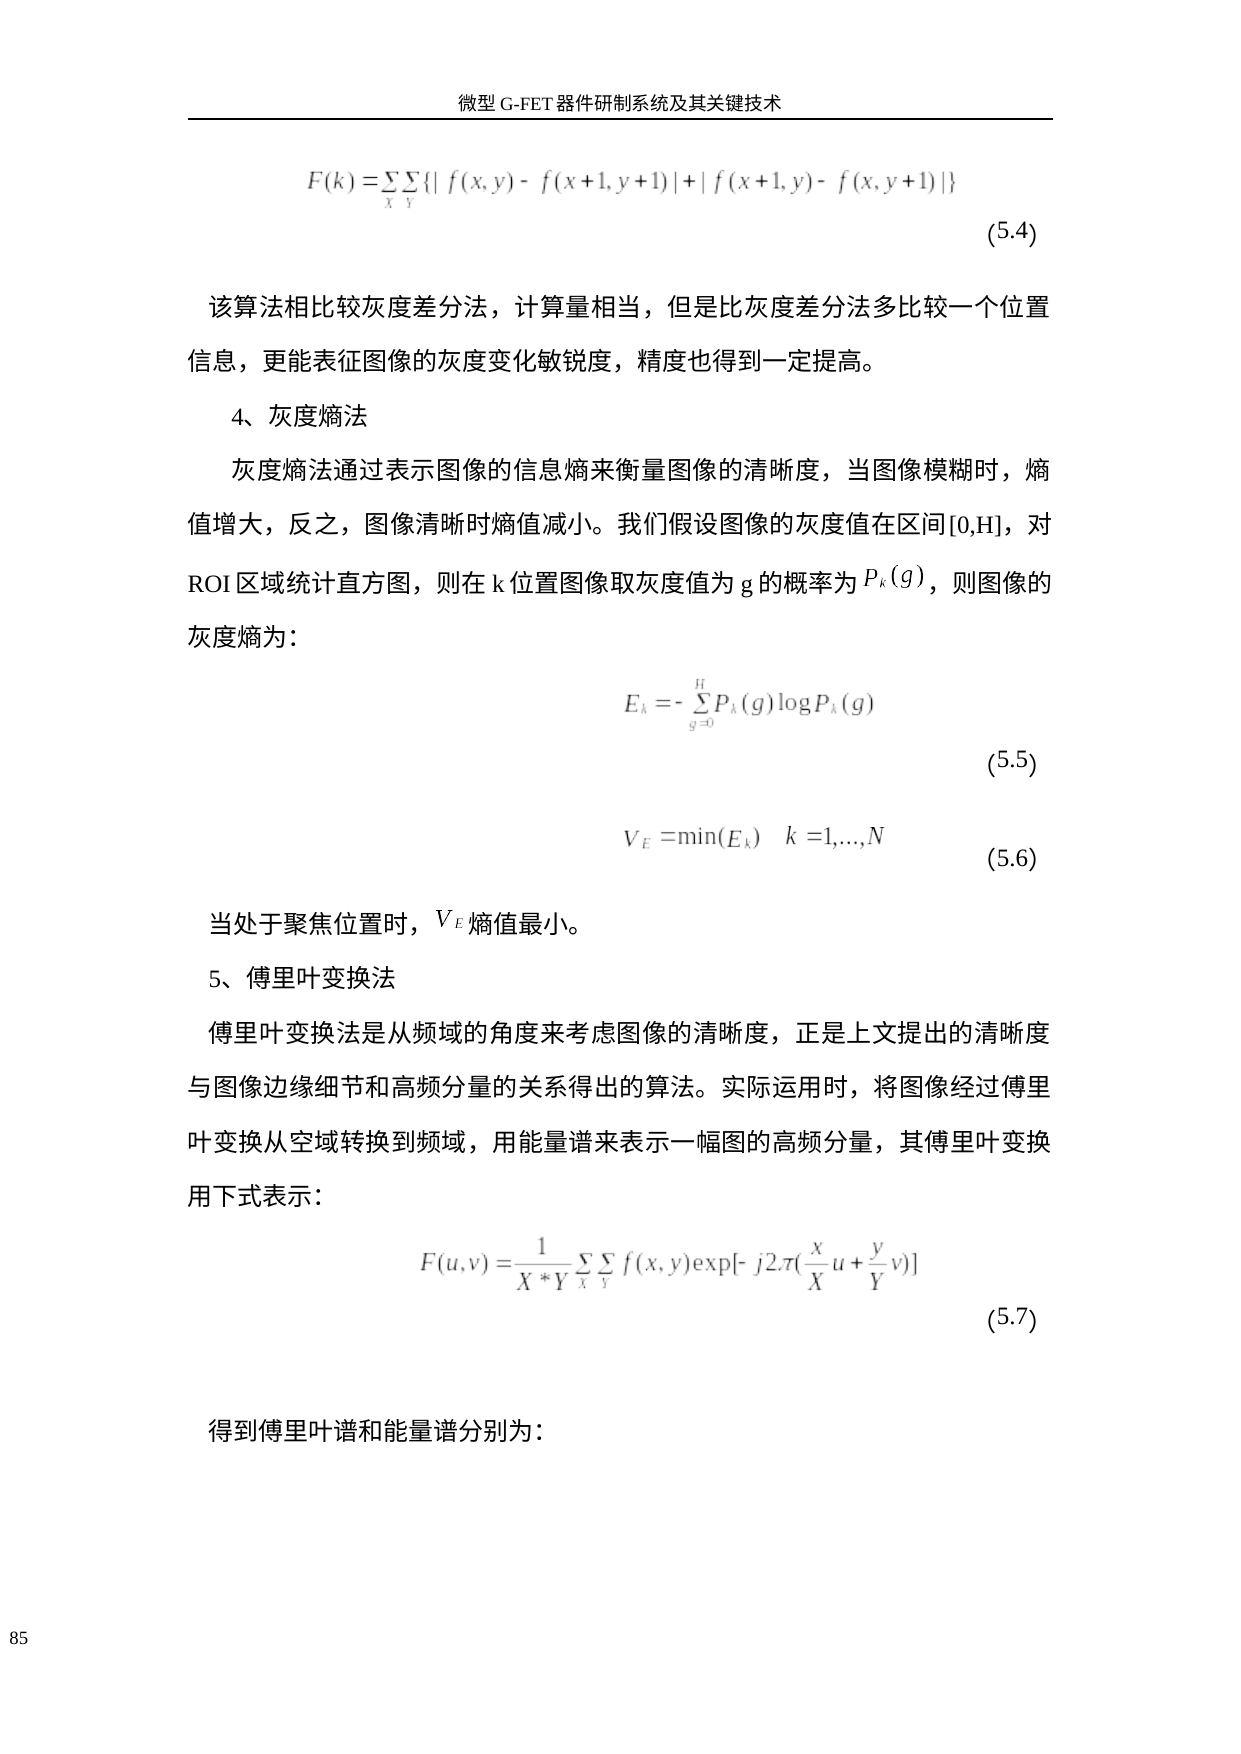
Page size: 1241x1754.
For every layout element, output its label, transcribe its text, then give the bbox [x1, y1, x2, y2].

text 当处于聚焦位置时，熵值最小。 [187, 902, 1053, 941]
text （5.4） [187, 164, 1053, 252]
list 灰度熵法通过表示图像的信息熵来衡量图像的清晰度，当图像模糊时，熵值增大，反之，图像清晰时熵值减小。我们假设图像的灰度值在区间[0,H]，对ROI区域统计直方图，则在k位置图像取灰度值为g的概率为，则图像的灰度熵为： [187, 450, 1053, 654]
list （5.6） [187, 821, 1053, 877]
list 傅里叶变换法 [187, 959, 1053, 995]
list 灰度熵法 [187, 396, 1053, 432]
text 得到傅里叶谱和能量谱分别为： [187, 1375, 1053, 1448]
text 傅里叶变换法是从频域的角度来考虑图像的清晰度，正是上文提出的清晰度与图像边缘细节和高频分量的关系得出的算法。实际运用时，将图像经过傅里叶变换从空域转换到频域，用能量谱来表示一幅图的高频分量，其傅里叶变换用下式表示： [187, 1013, 1053, 1213]
text 该算法相比较灰度差分法，计算量相当，但是比灰度差分法多比较一个位置信息，更能表征图像的灰度变化敏锐度，精度也得到一定提高。 [187, 287, 1053, 378]
text （5.7） [187, 1231, 1053, 1339]
list （5.5） [187, 672, 1053, 783]
